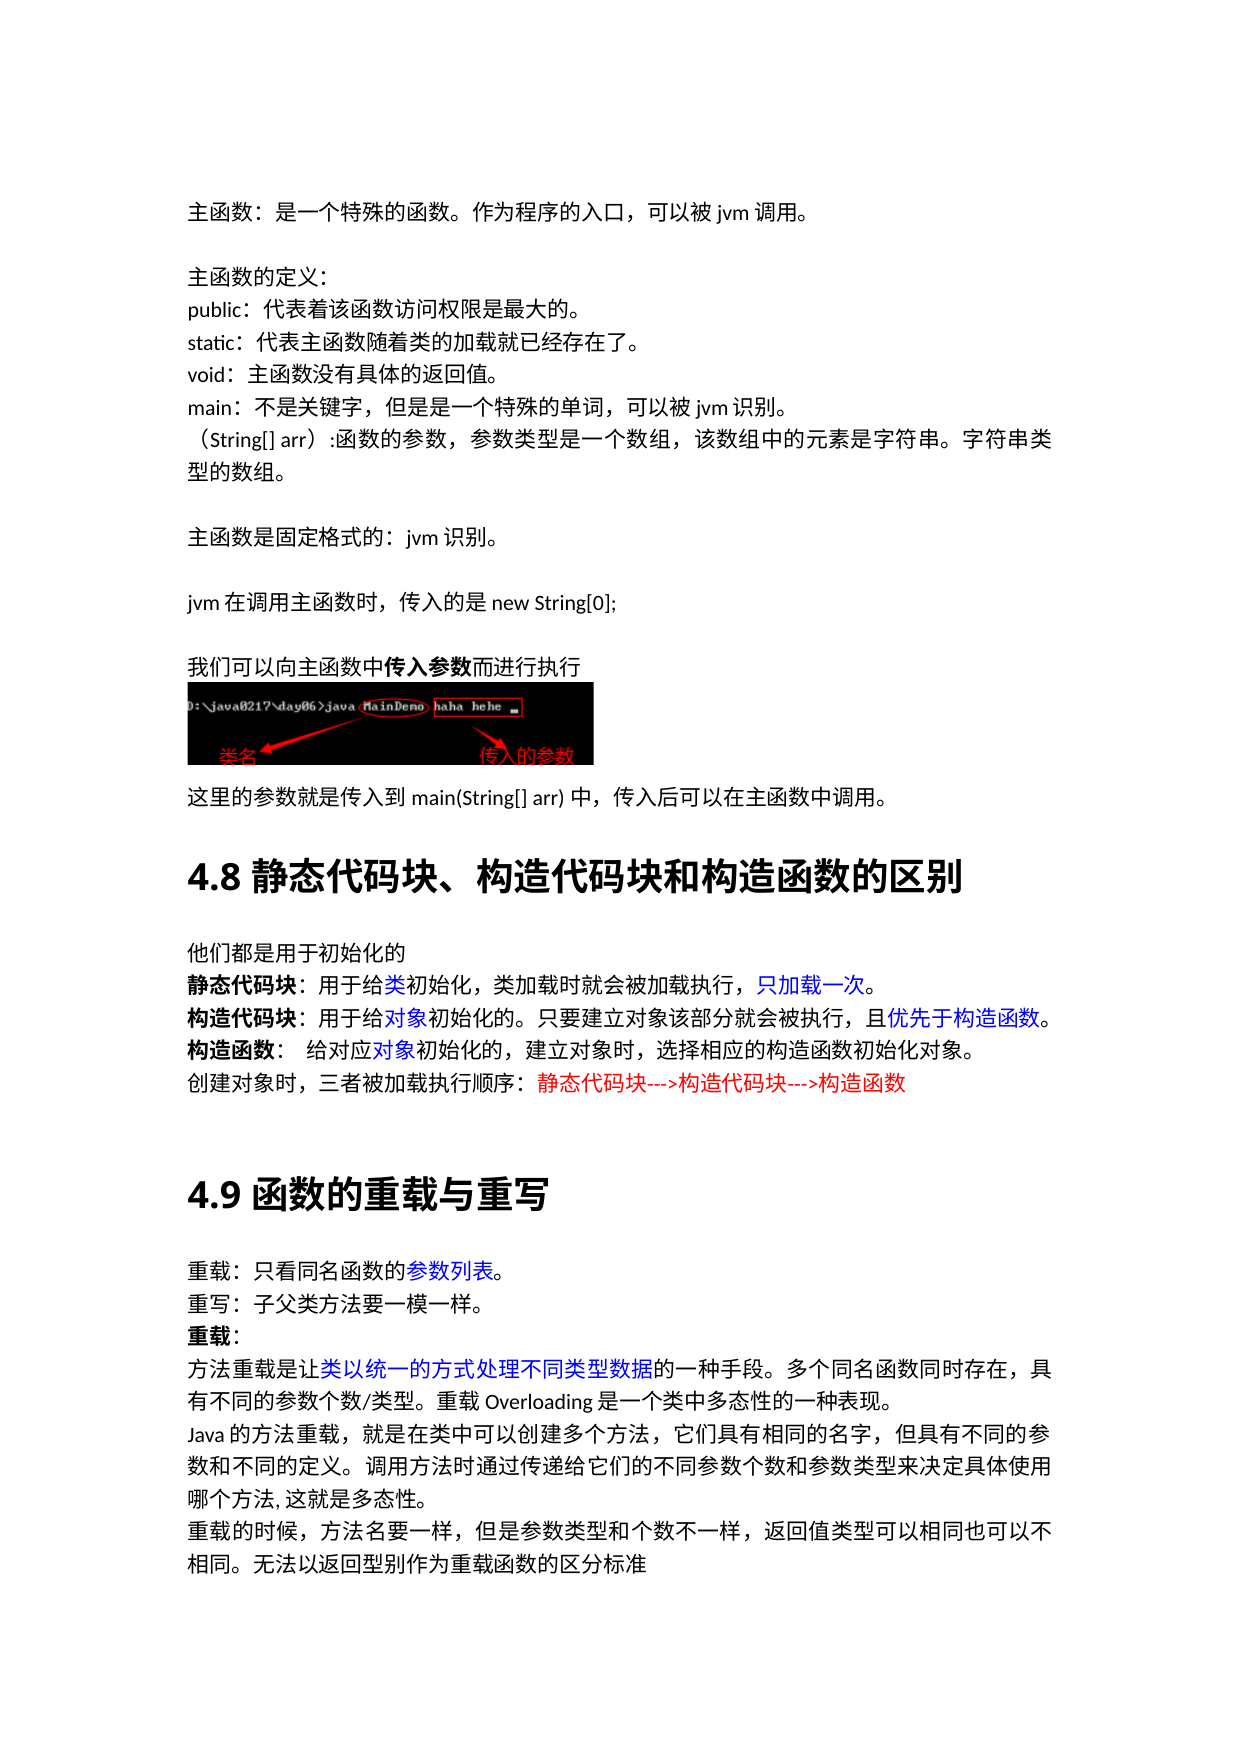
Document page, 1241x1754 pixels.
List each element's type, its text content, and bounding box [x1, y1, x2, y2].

text 构造函数： 给对应对象初始化的，建立对象时，选择相应的构造函数初始化对象。 [187, 1033, 1053, 1065]
list 重载：只看同名函数的参数列表。 [187, 1254, 1053, 1286]
text 主函数是固定格式的：jvm识别。 [187, 519, 1053, 552]
text static：代表主函数随着类的加载就已经存在了。 [187, 324, 1053, 357]
text 构造代码块：用于给对象初始化的。只要建立对象该部分就会被执行，且优先于构造函数。 [187, 1000, 1053, 1033]
text 创建对象时，三者被加载执行顺序：静态代码块--->构造代码块--->构造函数 [187, 1065, 1053, 1098]
text 静态代码块：用于给类初始化，类加载时就会被加载执行，只加载一次。 [187, 968, 1053, 1000]
picture [187, 682, 594, 765]
subtitle 4.8 静态代码块、构造代码块和构造函数的区别 [187, 841, 1053, 906]
text 我们可以向主函数中传入参数而进行执行 [187, 649, 1053, 682]
text 主函数的定义： [187, 259, 1053, 292]
text 他们都是用于初始化的 [187, 935, 1053, 968]
text Java的方法重载，就是在类中可以创建多个方法，它们具有相同的名字，但具有不同的参数和不同的定义。调用方法时通过传递给它们的不同参数个数和参数类型来决定具体使用哪个方法, 这就是多态性。 [187, 1416, 1053, 1514]
text 这里的参数就是传入到 main(String[] arr) 中，传入后可以在主函数中调用。 [187, 779, 1053, 812]
text 重载的时候，方法名要一样，但是参数类型和个数不一样，返回值类型可以相同也可以不相同。无法以返回型别作为重载函数的区分标准 [187, 1514, 1053, 1579]
text jvm在调用主函数时，传入的是new String[0]; [187, 584, 1053, 617]
text main：不是关键字，但是是一个特殊的单词，可以被jvm识别。 [187, 389, 1053, 422]
text （String[] arr）:函数的参数，参数类型是一个数组，该数组中的元素是字符串。字符串类型的数组。 [187, 422, 1053, 487]
text 主函数：是一个特殊的函数。作为程序的入口，可以被jvm调用。 [187, 194, 1053, 227]
text public：代表着该函数访问权限是最大的。 [187, 292, 1053, 324]
subtitle 4.9 函数的重载与重写 [187, 1159, 1053, 1224]
text 重载： [187, 1319, 1053, 1351]
list 重写：子父类方法要一模一样。 [187, 1286, 1053, 1319]
text void：主函数没有具体的返回值。 [187, 357, 1053, 389]
text 方法重载是让类以统一的方式处理不同类型数据的一种手段。多个同名函数同时存在，具有不同的参数个数/类型。重载Overloading是一个类中多态性的一种表现。 [187, 1351, 1053, 1416]
